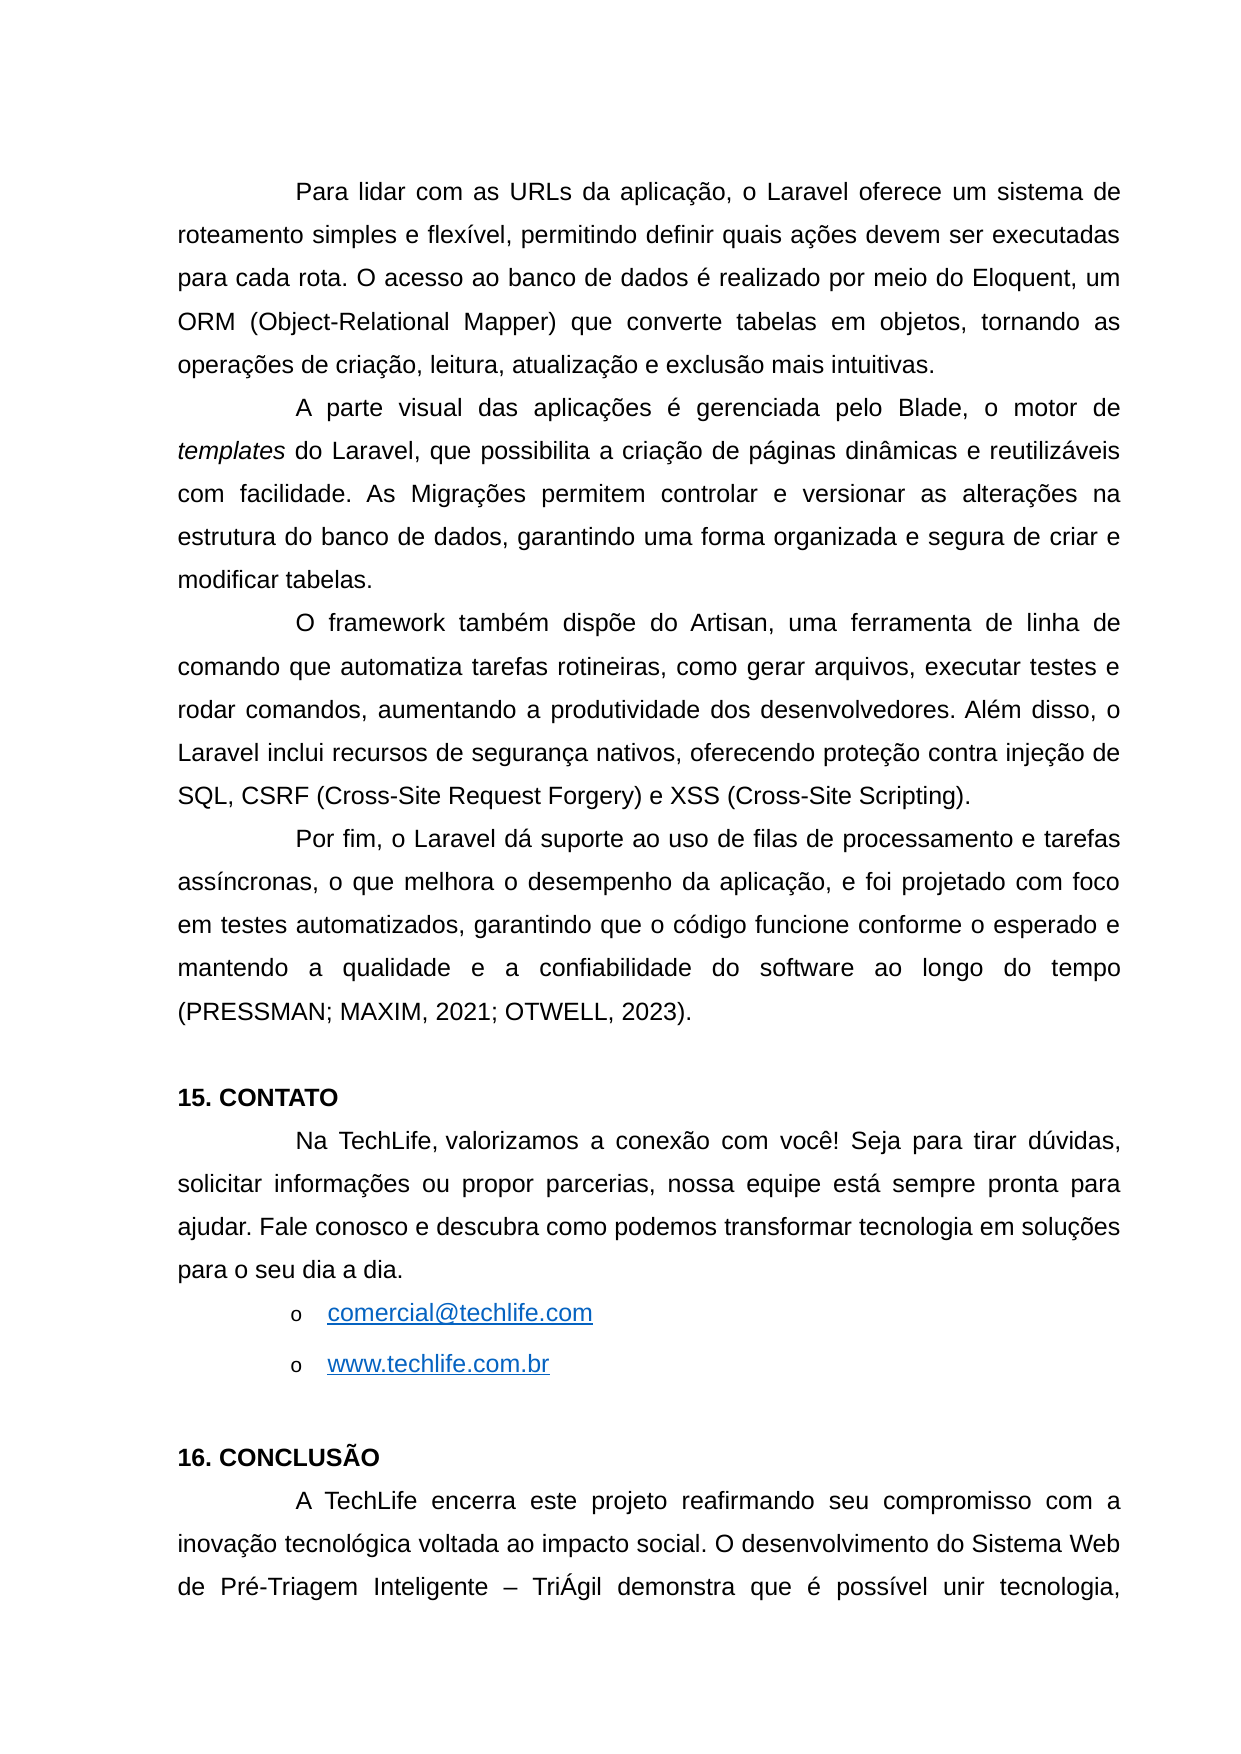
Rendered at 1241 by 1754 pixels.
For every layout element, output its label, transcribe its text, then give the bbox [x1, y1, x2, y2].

list comercial@techlife.com [290, 1298, 1122, 1328]
text O framework também dispõe do Artisan, uma ferramenta de linha de comando que automatiza tarefas rotineiras, como gerar arquivos, executar testes e rodar comandos, aumentando a produtividade dos desenvolvedores. Além disso, o Laravel inclui recursos de segurança nativos, oferecendo proteção contra injeção de SQL, CSRF (Cross-Site Request Forgery) e XSS (Cross-Site Scripting). [177, 608, 1122, 810]
text Na TechLife, valorizamos a conexão com você! Seja para tirar dúvidas, solicitar informações ou propor parcerias, nossa equipe está sempre pronta para ajudar. Fale conosco e descubra como podemos transformar tecnologia em soluções para o seu dia a dia. [177, 1126, 1122, 1284]
text Para lidar com as URLs da aplicação, o Laravel oferece um sistema de roteamento simples e flexível, permitindo definir quais ações devem ser executadas para cada rota. O acesso ao banco de dados é realizado por meio do Eloquent, um ORM (Object-Relational Mapper) que converte tabelas em objetos, tornando as operações de criação, leitura, atualização e exclusão mais intuitivas. [177, 177, 1122, 378]
text A parte visual das aplicações é gerenciada pelo Blade, o motor de templates do Laravel, que possibilita a criação de páginas dinâmicas e reutilizáveis com facilidade. As Migrações permitem controlar e versionar as alterações na estrutura do banco de dados, garantindo uma forma organizada e segura de criar e modificar tabelas. [177, 393, 1122, 594]
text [177, 1486, 1122, 1601]
subtitle 15. CONTATO [177, 1083, 1122, 1112]
list www.techlife.com.br [290, 1349, 1122, 1379]
text Por fim, o Laravel dá suporte ao uso de filas de processamento e tarefas assíncronas, o que melhora o desempenho da aplicação, e foi projetado com foco em testes automatizados, garantindo que o código funcione conforme o esperado e mantendo a qualidade e a confiabilidade do software ao longo do tempo (PRESSMAN; MAXIM, 2021; OTWELL, 2023). [177, 824, 1122, 1025]
subtitle 16. COnclusão [177, 1443, 1122, 1472]
